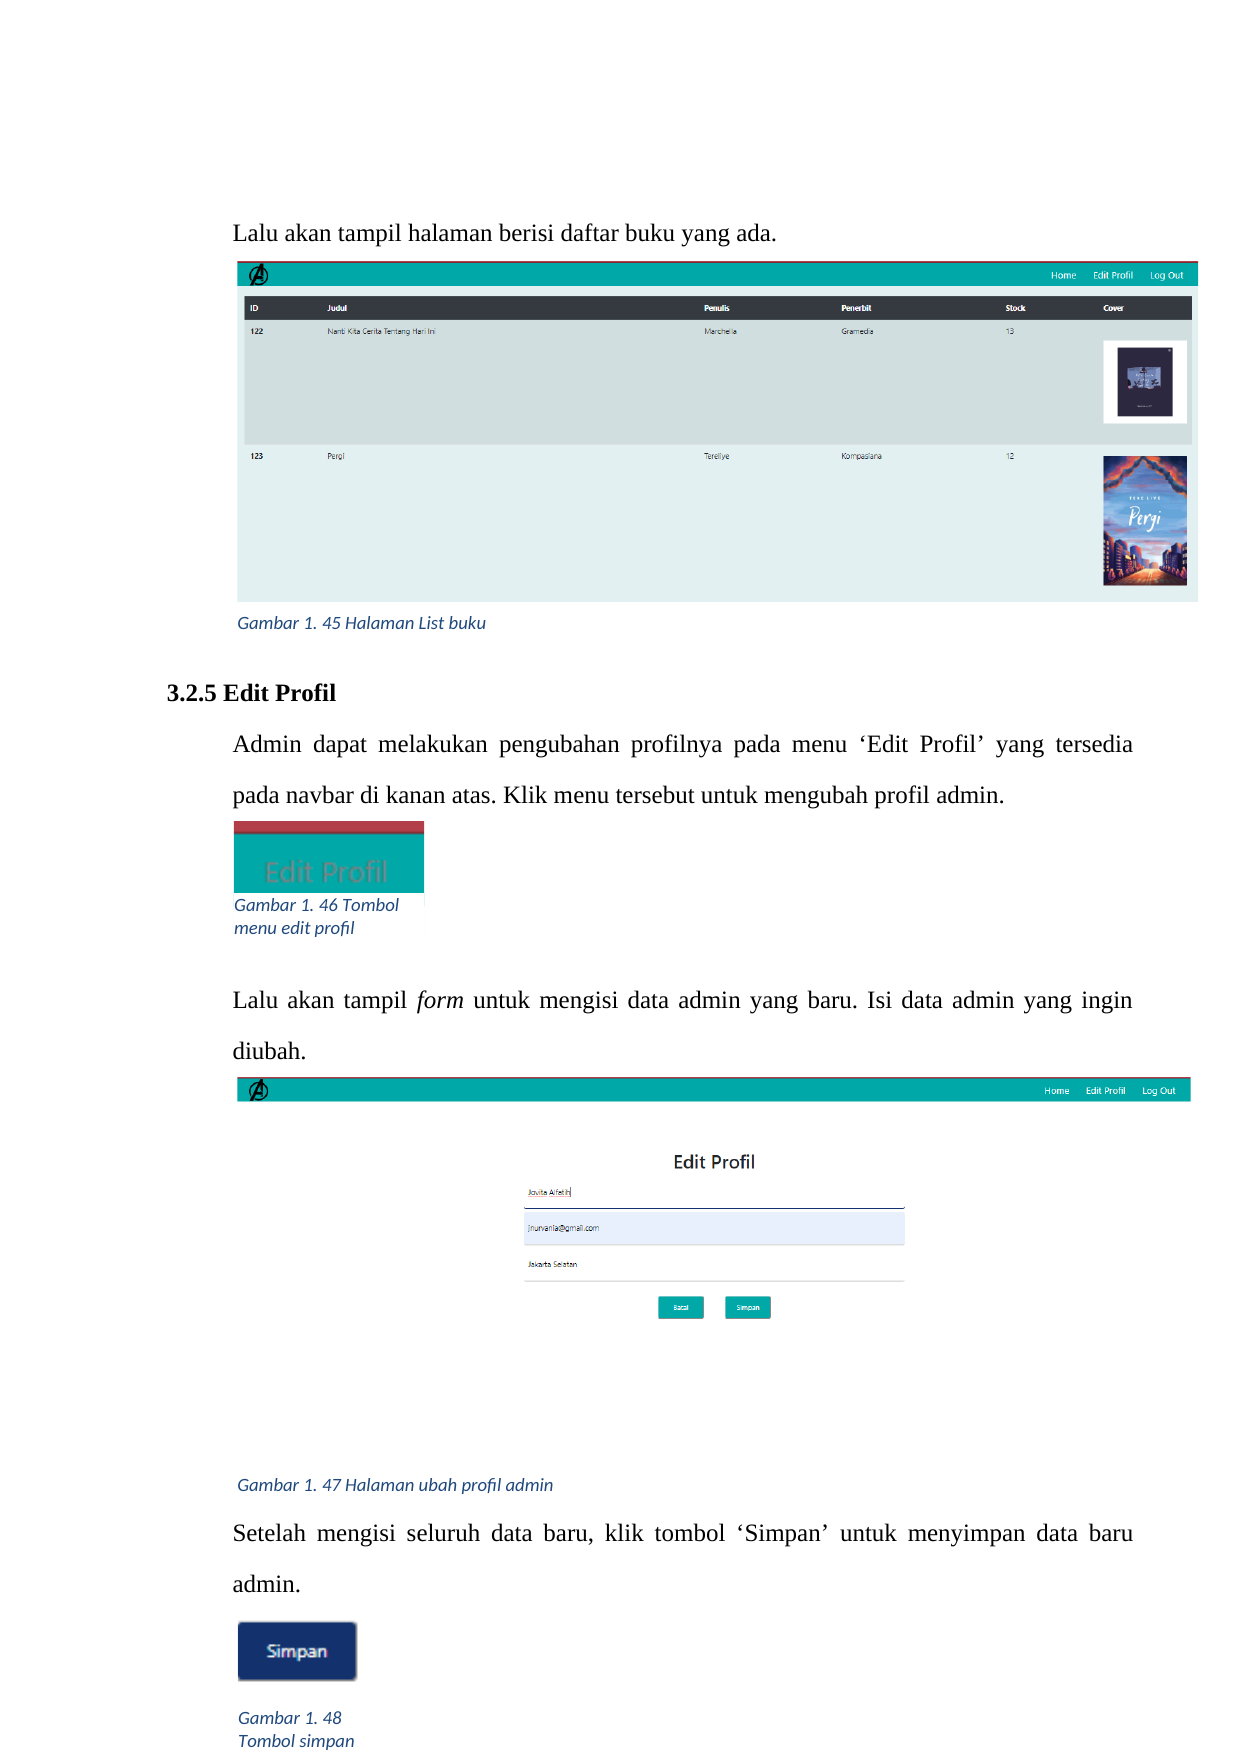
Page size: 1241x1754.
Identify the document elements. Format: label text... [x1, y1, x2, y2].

picture [237, 1077, 1191, 1464]
picture [237, 261, 1199, 602]
text Lalu akan tampil form untuk mengisi data admin yang baru. Isi data admin yang ingin diubah. [232, 985, 1134, 1065]
text Admin dapat melakukan pengubahan profilnya pada menu ‘Edit Profil’ yang tersedia pada navbar di kanan atas. Klik menu tersebut untuk mengubah profil admin. [232, 729, 1134, 809]
picture [233, 821, 425, 893]
picture [237, 1609, 366, 1697]
text 3.2.5 Edit Profil [167, 678, 1134, 707]
text Lalu akan tampil halaman berisi daftar buku yang ada. [232, 218, 1134, 247]
